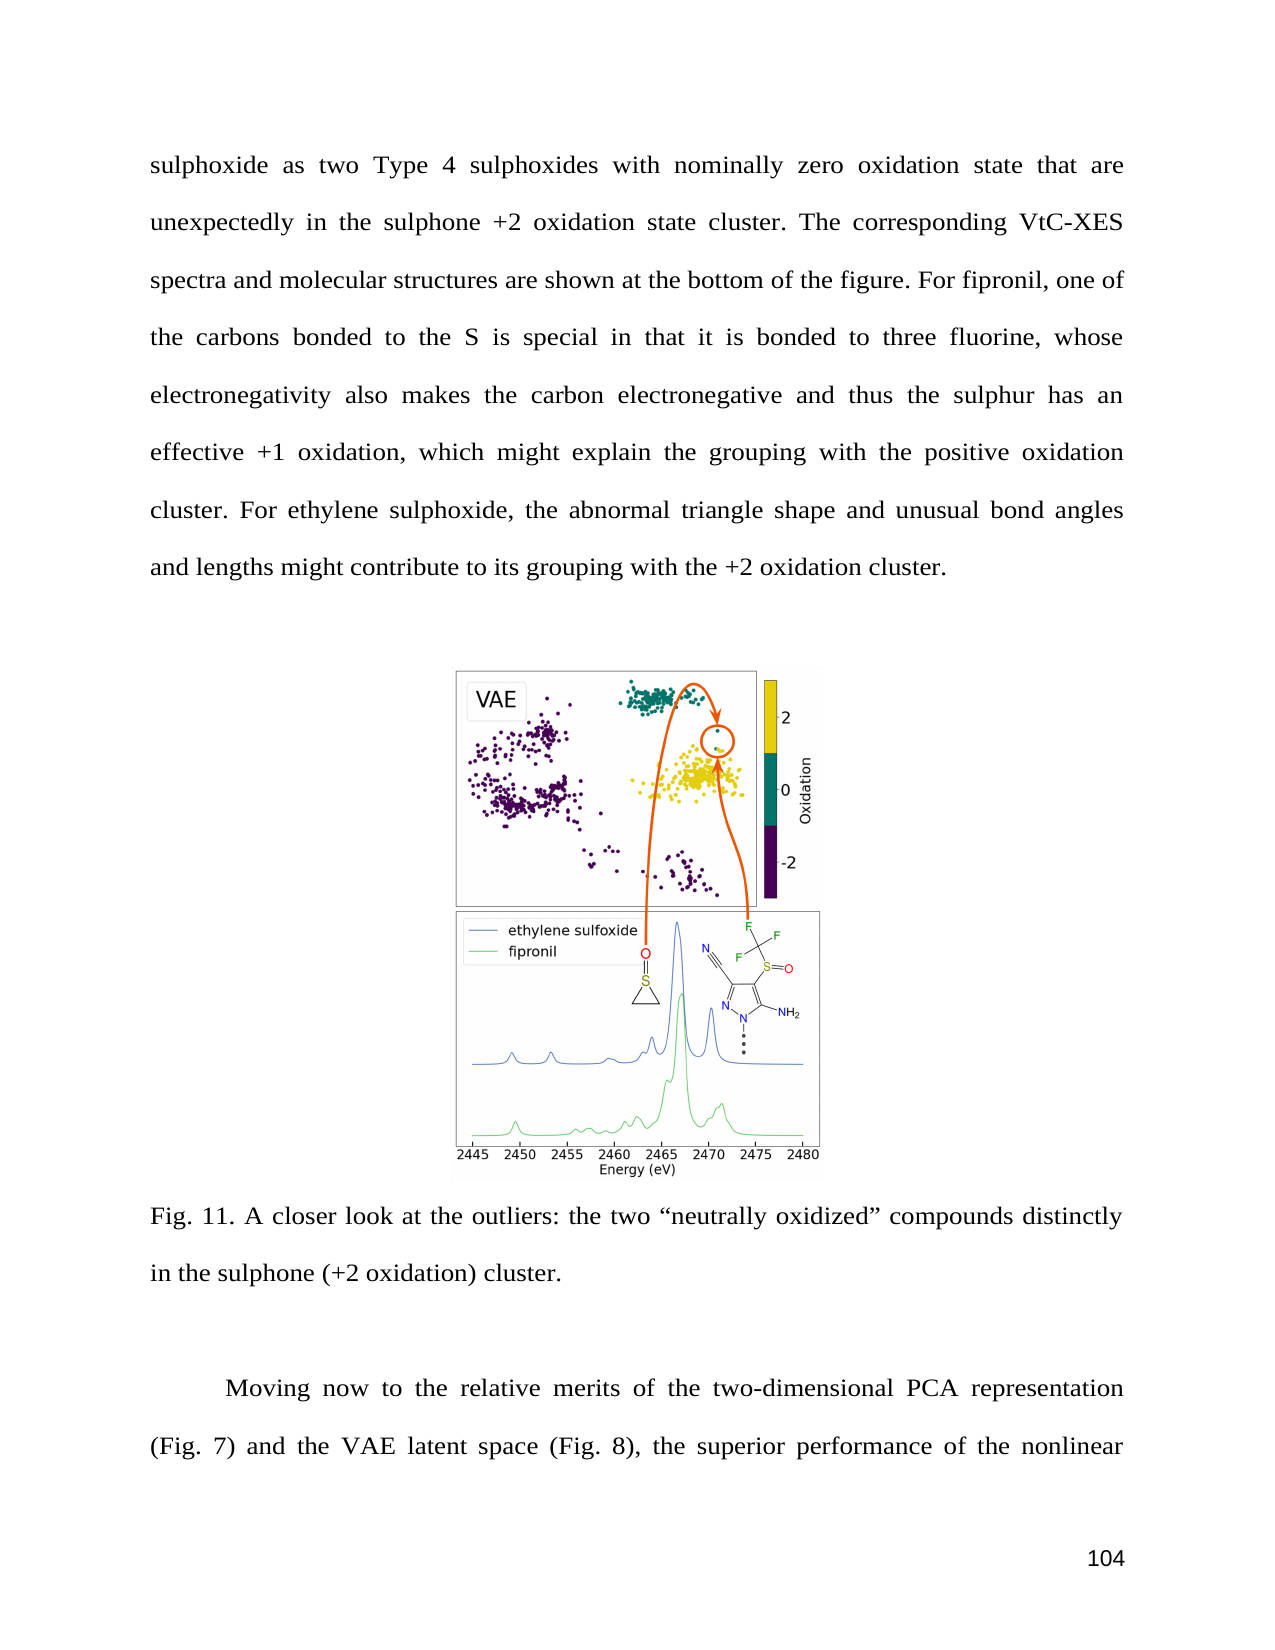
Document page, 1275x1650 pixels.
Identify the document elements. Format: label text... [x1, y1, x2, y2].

text Fig. 11. A closer look at the outliers: the two “neutrally oxidized” compounds distinctly in the sulphone (+2 oxidation) cluster. [150, 1201, 1125, 1287]
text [150, 150, 1125, 581]
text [150, 1373, 1125, 1460]
picture [452, 667, 823, 1180]
